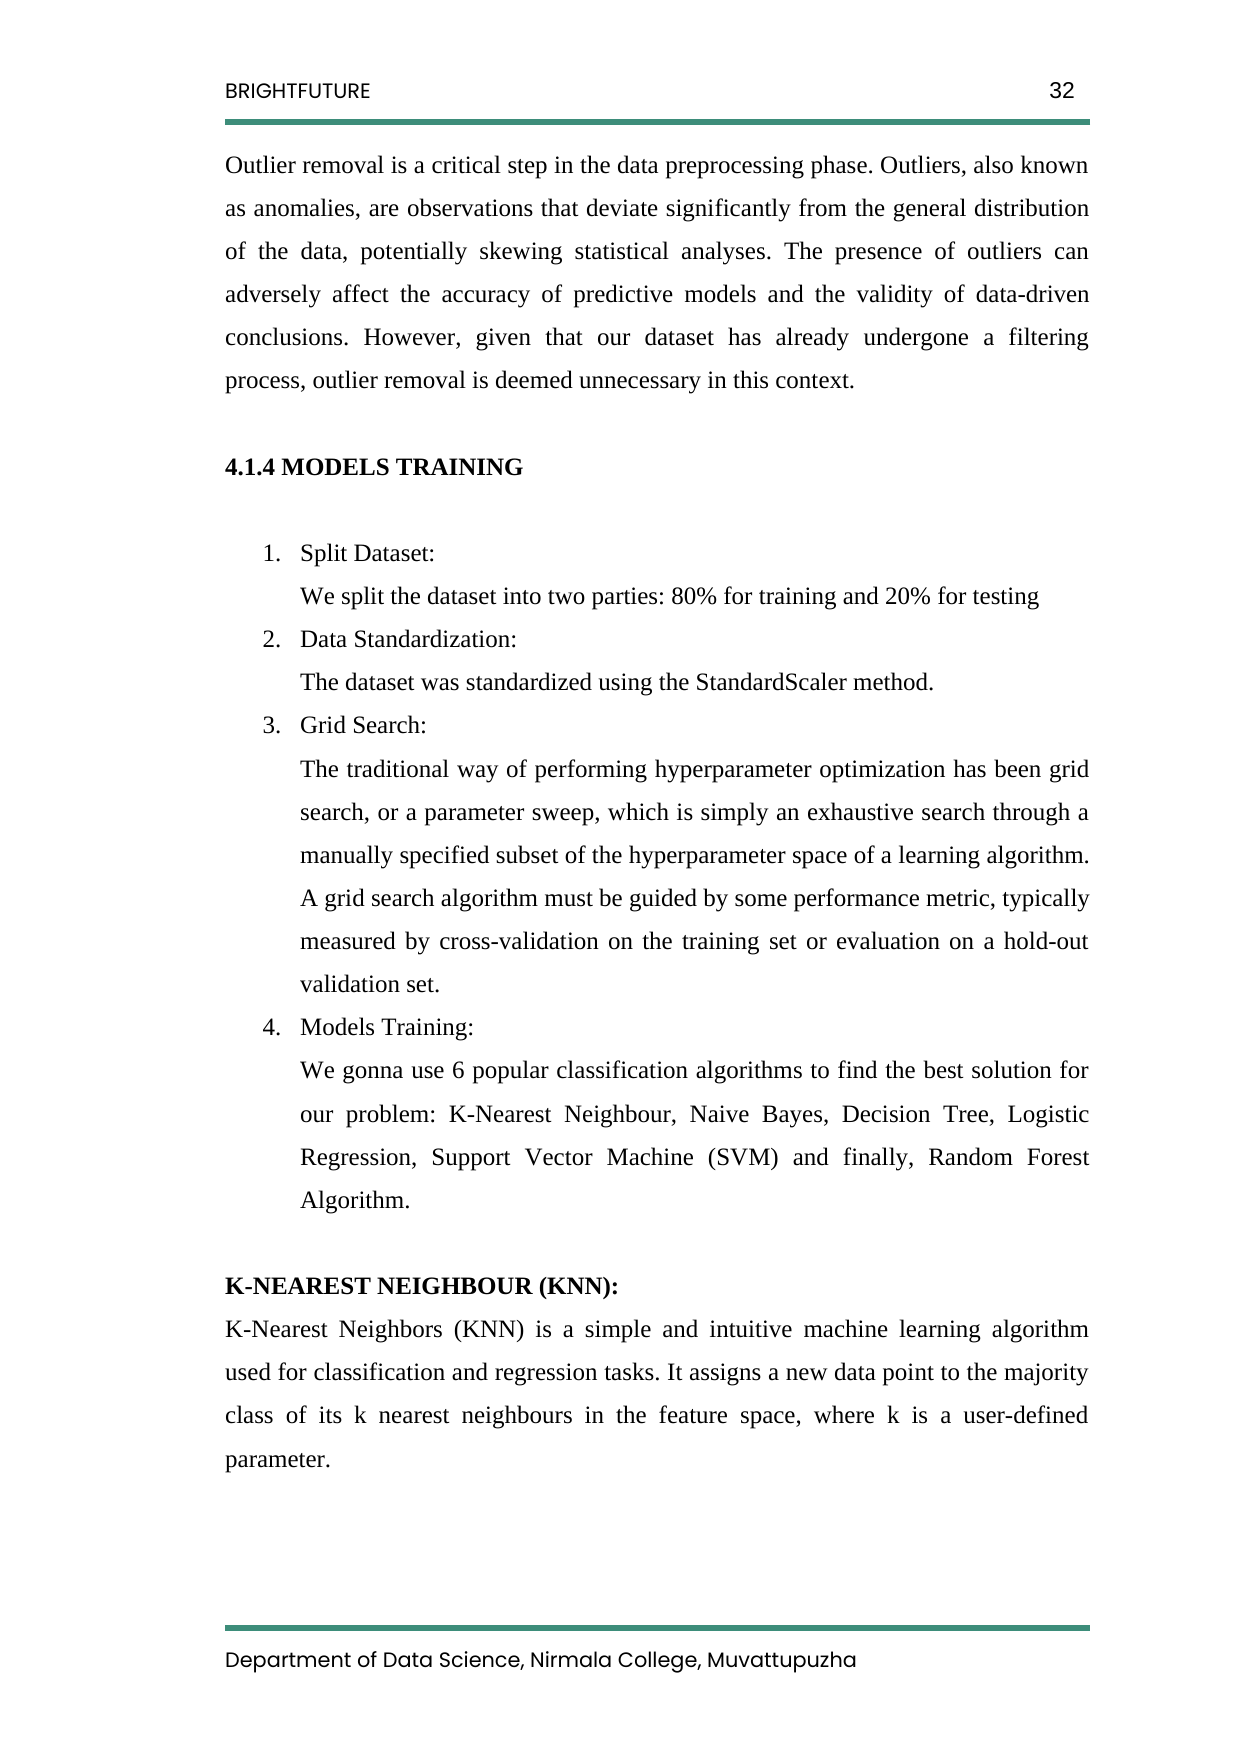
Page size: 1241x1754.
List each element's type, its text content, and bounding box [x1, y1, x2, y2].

text 4.1.4 MODELS TRAINING [225, 452, 1090, 481]
text The traditional way of performing hyperparameter optimization has been grid search, or a parameter sweep, which is simply an exhaustive search through a manually specified subset of the hyperparameter space of a learning algorithm. A grid search algorithm must be guided by some performance metric, typically measured by cross-validation on the training set or evaluation on a hold-out validation set. [300, 754, 1090, 998]
list Split Dataset: [262, 538, 1090, 567]
text The dataset was standardized using the StandardScaler method. [225, 667, 1090, 696]
text We split the dataset into two parties: 80% for training and 20% for testing [225, 581, 1090, 610]
list Data Standardization: [262, 624, 1090, 653]
text K-Nearest Neighbors (KNN) is a simple and intuitive machine learning algorithm used for classification and regression tasks. It assigns a new data point to the majority class of its k nearest neighbours in the feature space, where k is a user-defined parameter. [225, 1314, 1090, 1472]
text We gonna use 6 popular classification algorithms to find the best solution for our problem: K-Nearest Neighbour, Naive Bayes, Decision Tree, Logistic Regression, Support Vector Machine (SVM) and finally, Random Forest Algorithm. [300, 1056, 1090, 1214]
list Grid Search: [262, 711, 1090, 739]
text Outlier removal is a critical step in the data preprocessing phase. Outliers, also known as anomalies, are observations that deviate significantly from the general distribution of the data, potentially skewing statistical analyses. The presence of outliers can adversely affect the accuracy of predictive models and the validity of data-driven conclusions. However, given that our dataset has already undergone a filtering process, outlier removal is deemed unnecessary in this context. [225, 150, 1090, 394]
list Models Training: [262, 1012, 1090, 1041]
text K-NEAREST NEIGHBOUR (KNN): [225, 1271, 1090, 1300]
